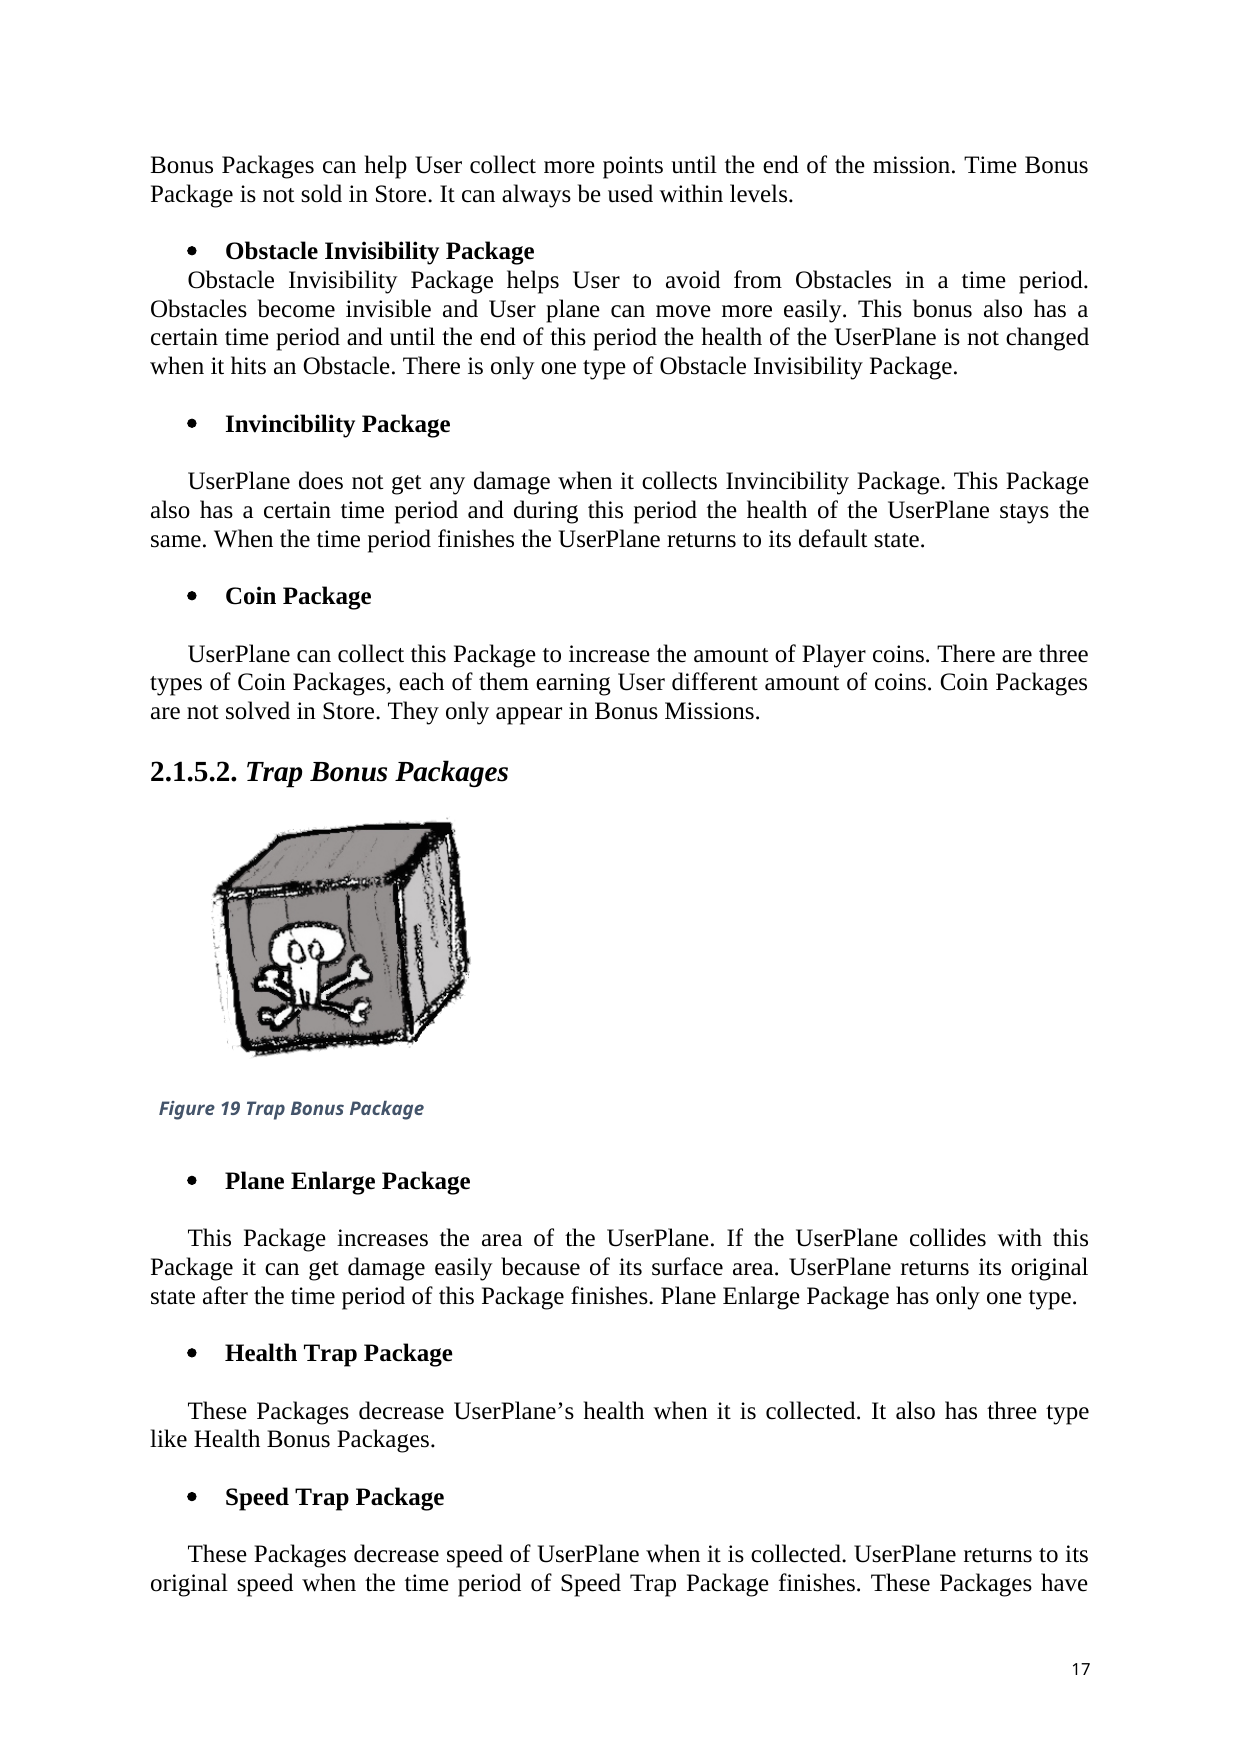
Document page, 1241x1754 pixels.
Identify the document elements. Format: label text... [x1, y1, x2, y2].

text UserPlane does not get any damage when it collects Invincibility Package. This Package also has a certain time period and during this period the health of the UserPlane stays the same. When the time period finishes the UserPlane returns to its default state. [150, 466, 1090, 552]
text Obstacle Invisibility Package helps User to avoid from Obstacles in a time period. Obstacles become invisible and User plane can move more easily. This bonus also has a certain time period and until the end of this period the health of the UserPlane is not changed when it hits an Obstacle. There is only one type of Obstacle Invisibility Package. [150, 265, 1090, 380]
text This Package increases the area of the UserPlane. If the UserPlane collides with this Package it can get damage easily because of its surface area. UserPlane returns its original state after the time period of this Package finishes. Plane Enlarge Package has only one type. [150, 1223, 1090, 1309]
list Speed Trap Package [187, 1482, 1090, 1511]
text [150, 150, 1090, 207]
text 2.1.5.2. Trap Bonus Packages [150, 754, 1090, 787]
list Obstacle Invisibility Package [187, 236, 1090, 265]
list Coin Package [187, 581, 1090, 610]
text These Packages decrease UserPlane’s health when it is collected. It also has three type like Health Bonus Packages. [150, 1396, 1090, 1453]
list Health Trap Package [187, 1338, 1090, 1367]
text UserPlane can collect this Package to increase the amount of Player coins. There are three types of Coin Packages, each of them earning User different amount of coins. Coin Packages are not solved in Store. They only appear in Bonus Missions. [150, 639, 1090, 725]
list Invincibility Package [187, 409, 1090, 437]
list Plane Enlarge Package [187, 1166, 1090, 1194]
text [150, 1539, 1090, 1597]
picture [158, 785, 516, 1086]
